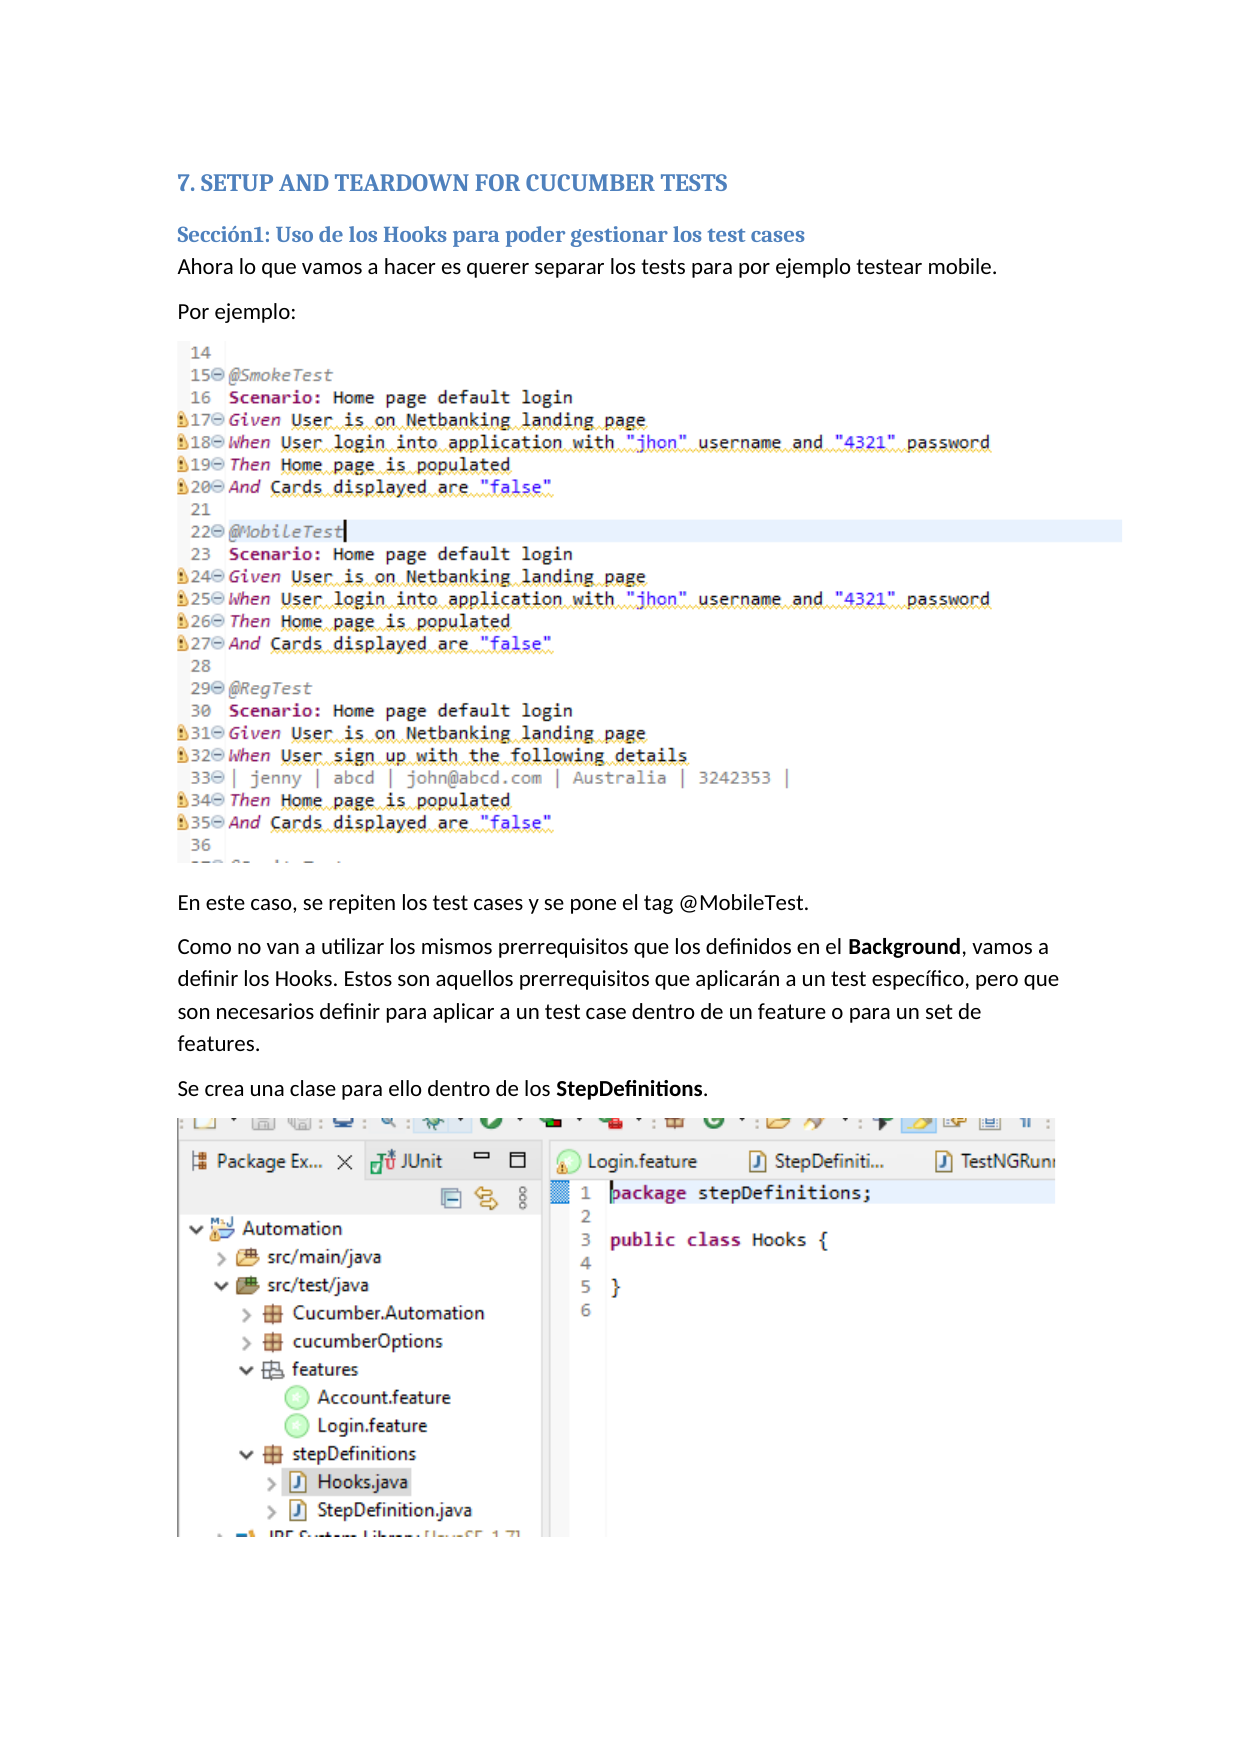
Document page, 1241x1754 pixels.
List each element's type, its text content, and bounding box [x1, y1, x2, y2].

subtitle Sección1: Uso de los Hooks para poder gestionar los test cases [177, 222, 1063, 249]
text Ahora lo que vamos a hacer es querer separar los tests para por ejemplo testear mobile. [177, 252, 1063, 281]
picture [177, 1118, 1056, 1537]
text En este caso, se repiten los test cases y se pone el tag @MobileTest. [177, 888, 1063, 916]
text Por ejemplo: [177, 297, 1063, 325]
text Como no van a utilizar los mismos prerrequisitos que los definidos en el Background, vamos a definir los Hooks. Estos son aquellos prerrequisitos que aplicarán a un test específico, pero que son necesarios definir para aplicar a un test case dentro de un feature o para un set de features. [177, 932, 1063, 1057]
subtitle 7. SETUP AND TEARDOWN FOR CUCUMBER TESTS [177, 168, 1063, 197]
text Se crea una clase para ello dentro de los StepDefinitions. [177, 1074, 1063, 1102]
picture [177, 341, 1123, 863]
